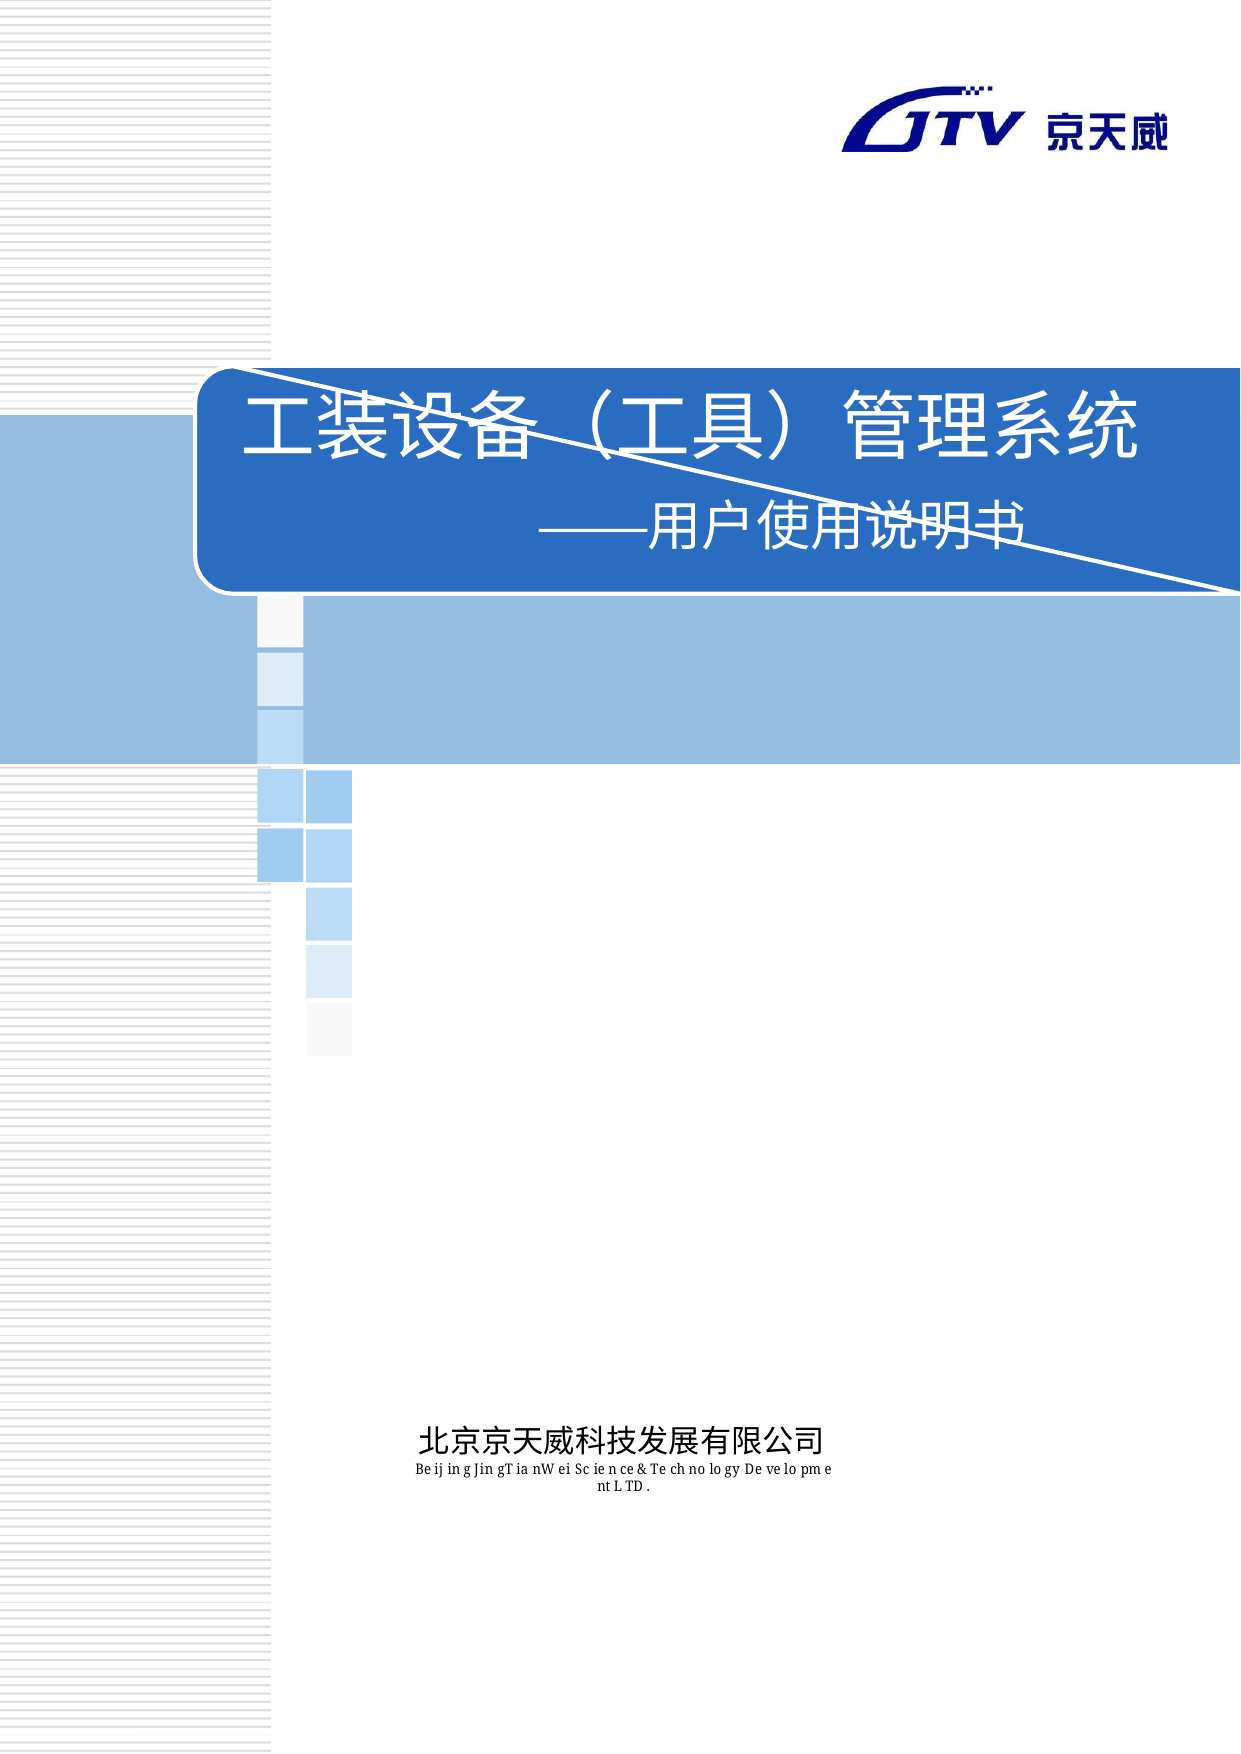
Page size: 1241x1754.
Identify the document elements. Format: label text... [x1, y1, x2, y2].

text Be ij in g Jin gT ia nW ei Sc ie n ce & Te ch no lo gy De ve lo pm e nt L TD . [414, 1461, 832, 1495]
text 工装设备（工具）管理系统 [240, 385, 1153, 471]
picture [0, 764, 271, 1754]
text ——用户使用说明书 [539, 487, 1153, 561]
picture [840, 85, 1168, 152]
picture [0, 0, 271, 415]
text 北京京天威科技发展有限公司 [411, 1421, 832, 1461]
